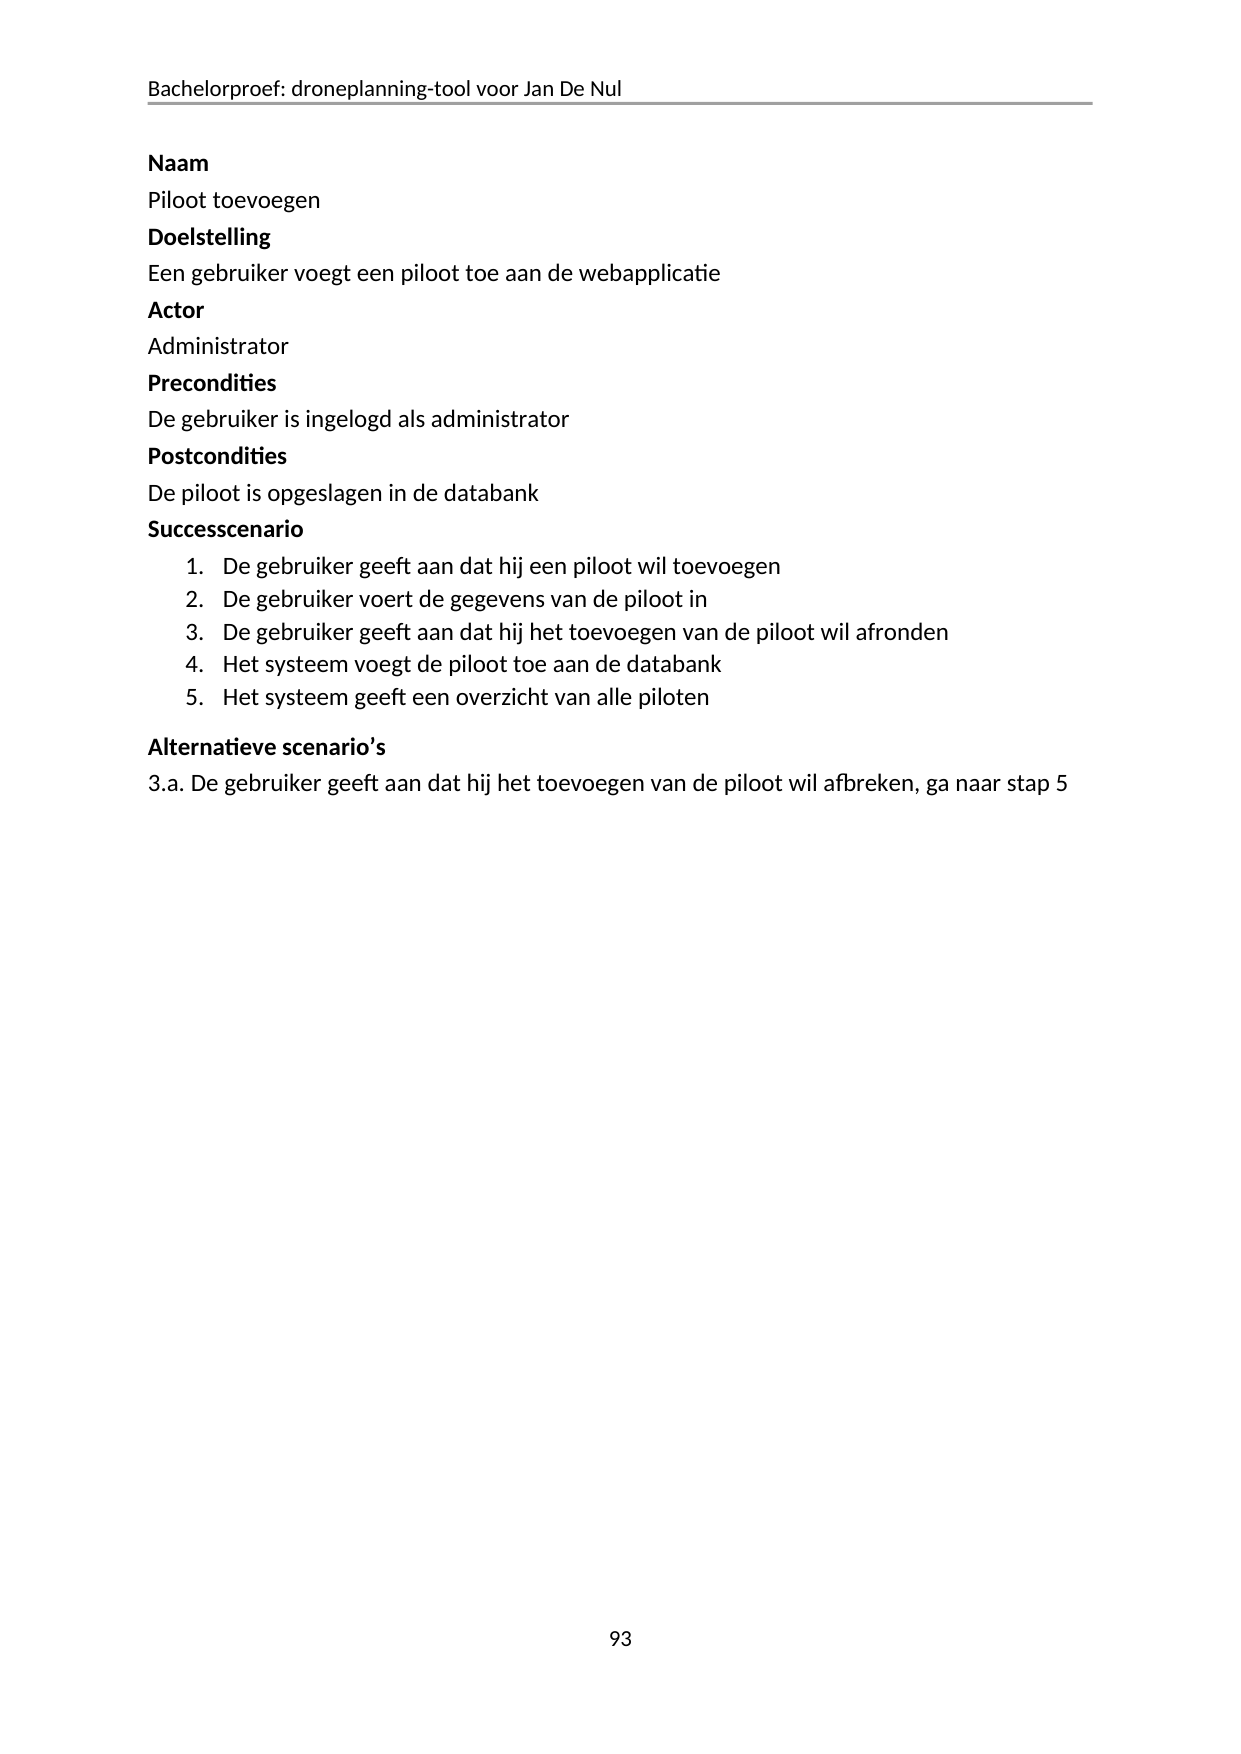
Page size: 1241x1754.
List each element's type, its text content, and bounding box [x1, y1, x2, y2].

text Alternatieve scenario’s [148, 731, 1093, 762]
text Precondities [148, 367, 1093, 397]
list De gebruiker voert de gegevens van de piloot in [185, 583, 1093, 613]
text Administrator [148, 330, 1093, 361]
list De gebruiker geeft aan dat hij het toevoegen van de piloot wil afronden [185, 616, 1093, 646]
list Het systeem voegt de piloot toe aan de databank [185, 648, 1093, 679]
text De piloot is opgeslagen in de databank [148, 477, 1093, 507]
text De gebruiker is ingelogd als administrator [148, 403, 1093, 434]
text Piloot toevoegen [148, 184, 1093, 215]
text Een gebruiker voegt een piloot toe aan de webapplicatie [148, 257, 1093, 288]
text Postcondities [148, 440, 1093, 471]
text 3.a. De gebruiker geeft aan dat hij het toevoegen van de piloot wil afbreken, ga naar stap 5 [148, 768, 1093, 798]
text Successcenario [148, 513, 1093, 544]
list Het systeem geeft een overzicht van alle piloten [185, 681, 1093, 712]
text Doelstelling [148, 221, 1093, 251]
text Actor [148, 294, 1093, 324]
list De gebruiker geeft aan dat hij een piloot wil toevoegen [185, 550, 1093, 580]
text Naam [148, 148, 1093, 178]
